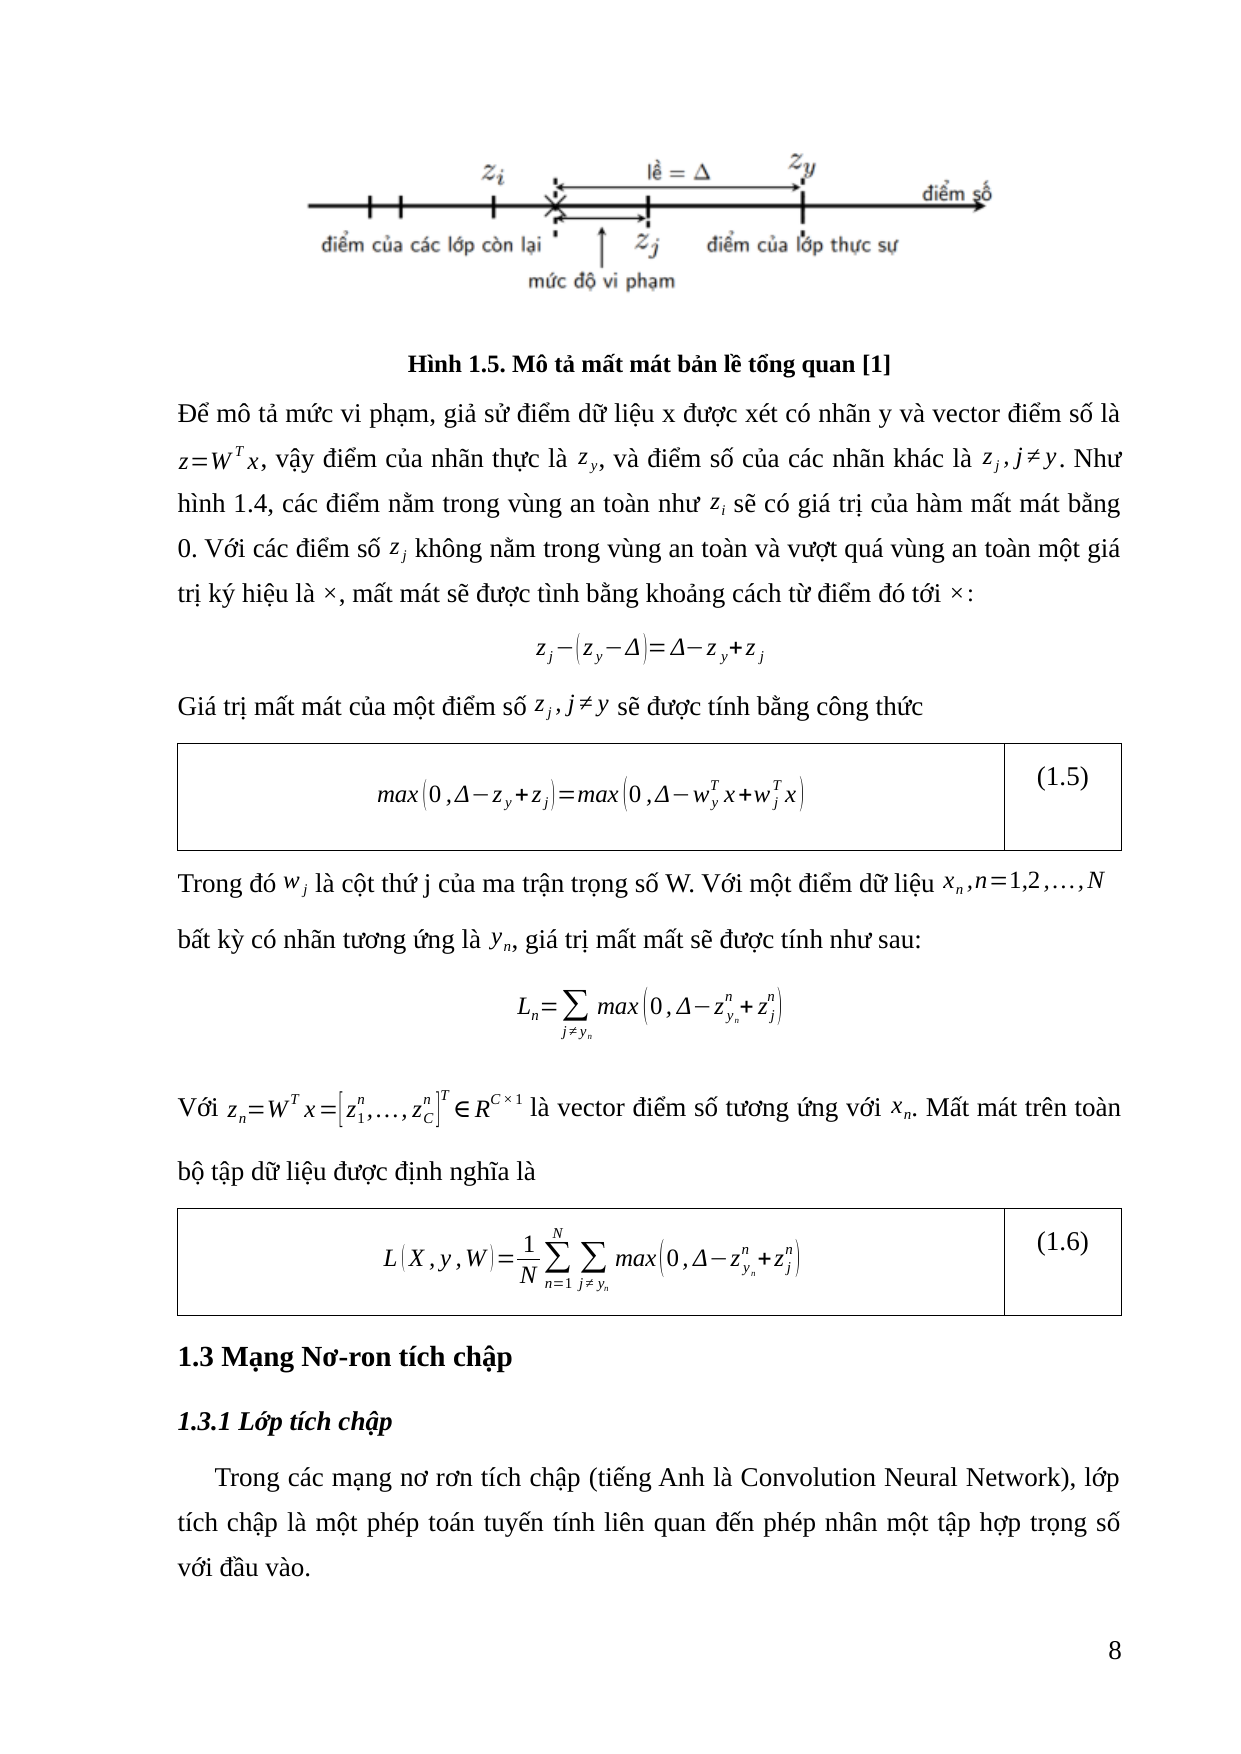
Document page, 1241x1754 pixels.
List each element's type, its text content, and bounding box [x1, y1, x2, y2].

text Trong các mạng nơ rơn tích chập (tiếng Anh là Convolution Neural Network), lớp tích chập là một phép toán tuyến tính liên quan đến phép nhân một tập hợp trọng số với đầu vào. [177, 1458, 1121, 1586]
text Với là vector điểm số tương ứng với . Mất mát trên toàn bộ tập dữ liệu được định nghĩa là [177, 1069, 1121, 1189]
table_header [178, 744, 1004, 850]
picture [298, 138, 1001, 298]
text Để mô tả mức vi phạm, giả sử điểm dữ liệu x được xét có nhãn y và vector điểm số là , vậy điểm của nhãn thực là , và điểm số của các nhãn khác là . Như hình 1.4, các điểm nằm trong vùng an toàn như sẽ có giá trị của hàm mất mát bằng 0. Với các điểm số không nằm trong vùng an toàn và vượt quá vùng an toàn một giá trị ký hiệu là , mất mát sẽ được tình bằng khoảng cách từ điểm đó tới [177, 394, 1121, 612]
text bất kỳ có nhãn tương ứng là , giá trị mất mất sẽ được tính như sau: [177, 920, 1121, 957]
text Hình .. Mô tả mất mát bản lề tổng quan [177, 344, 1121, 382]
subtitle Lớp tích chập [177, 1402, 1121, 1440]
subtitle Mạng Nơ-ron tích chập [177, 1337, 1121, 1375]
table_header [178, 1209, 1004, 1315]
text Trong đó là cột thứ j của ma trận trọng số W. Với một điểm dữ liệu [177, 864, 1121, 901]
text Giá trị mất mát của một điểm số sẽ được tính bằng công thức [177, 687, 1121, 724]
